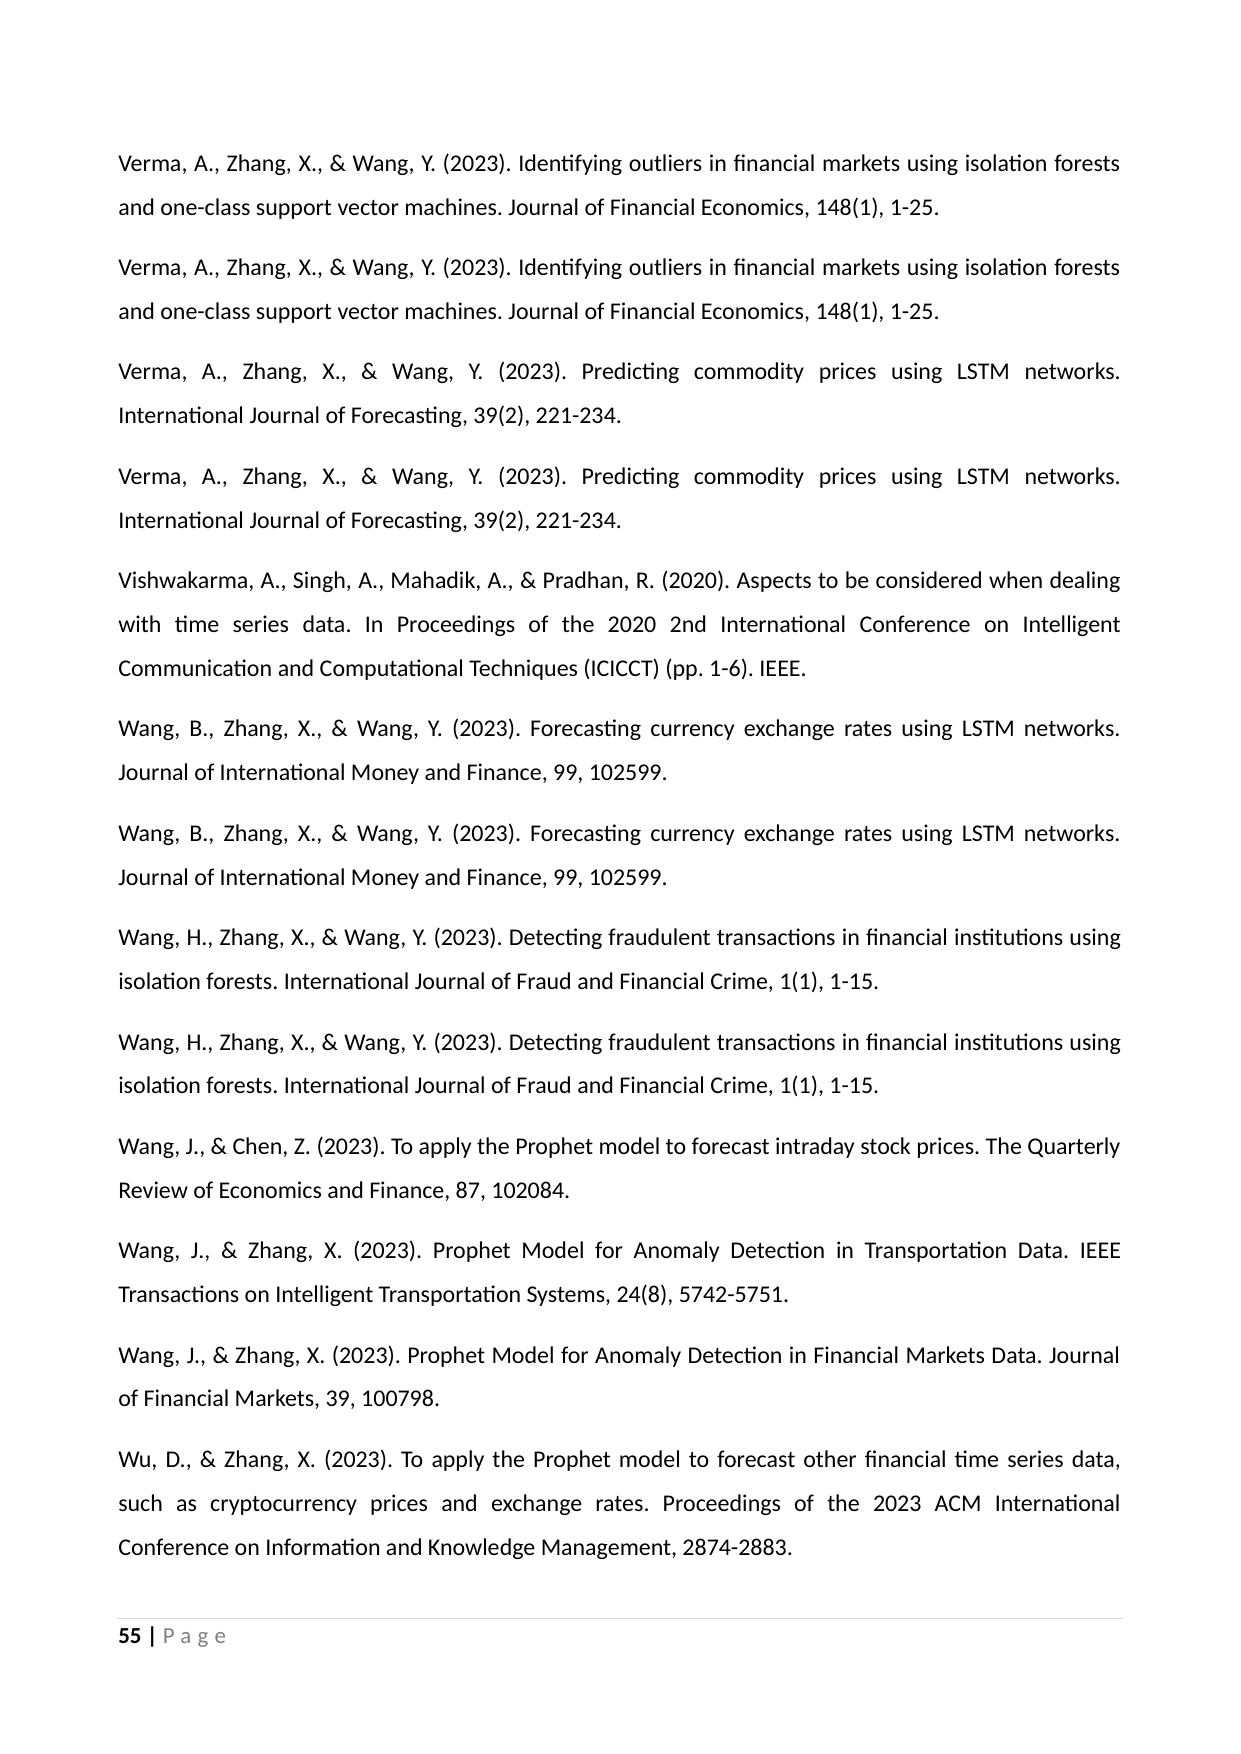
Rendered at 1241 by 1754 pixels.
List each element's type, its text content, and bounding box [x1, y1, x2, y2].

text Wang, B., Zhang, X., & Wang, Y. (2023). Forecasting currency exchange rates using LSTM networks. Journal of International Money and Finance, 99, 102599. [118, 713, 1122, 787]
text Wang, H., Zhang, X., & Wang, Y. (2023). Detecting fraudulent transactions in financial institutions using isolation forests. International Journal of Fraud and Financial Crime, 1(1), 1-15. [118, 1027, 1122, 1100]
text Wang, J., & Zhang, X. (2023). Prophet Model for Anomaly Detection in Transportation Data. IEEE Transactions on Intelligent Transportation Systems, 24(8), 5742-5751. [118, 1235, 1122, 1308]
text Verma, A., Zhang, X., & Wang, Y. (2023). Identifying outliers in financial markets using isolation forests and one-class support vector machines. Journal of Financial Economics, 148(1), 1-25. [118, 252, 1122, 325]
text Wang, J., & Zhang, X. (2023). Prophet Model for Anomaly Detection in Financial Markets Data. Journal of Financial Markets, 39, 100798. [118, 1340, 1122, 1413]
text Wu, D., & Zhang, X. (2023). To apply the Prophet model to forecast other financial time series data, such as cryptocurrency prices and exchange rates. Proceedings of the 2023 ACM International Conference on Information and Knowledge Management, 2874-2883. [118, 1444, 1122, 1561]
text Verma, A., Zhang, X., & Wang, Y. (2023). Predicting commodity prices using LSTM networks. International Journal of Forecasting, 39(2), 221-234. [118, 356, 1122, 429]
text Verma, A., Zhang, X., & Wang, Y. (2023). Identifying outliers in financial markets using isolation forests and one-class support vector machines. Journal of Financial Economics, 148(1), 1-25. [118, 148, 1122, 221]
text Wang, J., & Chen, Z. (2023). To apply the Prophet model to forecast intraday stock prices. The Quarterly Review of Economics and Finance, 87, 102084. [118, 1131, 1122, 1204]
text Verma, A., Zhang, X., & Wang, Y. (2023). Predicting commodity prices using LSTM networks. International Journal of Forecasting, 39(2), 221-234. [118, 461, 1122, 534]
text Wang, B., Zhang, X., & Wang, Y. (2023). Forecasting currency exchange rates using LSTM networks. Journal of International Money and Finance, 99, 102599. [118, 818, 1122, 891]
text Wang, H., Zhang, X., & Wang, Y. (2023). Detecting fraudulent transactions in financial institutions using isolation forests. International Journal of Fraud and Financial Crime, 1(1), 1-15. [118, 922, 1122, 995]
text Vishwakarma, A., Singh, A., Mahadik, A., & Pradhan, R. (2020). Aspects to be considered when dealing with time series data. In Proceedings of the 2020 2nd International Conference on Intelligent Communication and Computational Techniques (ICICCT) (pp. 1-6). IEEE. [118, 565, 1122, 682]
